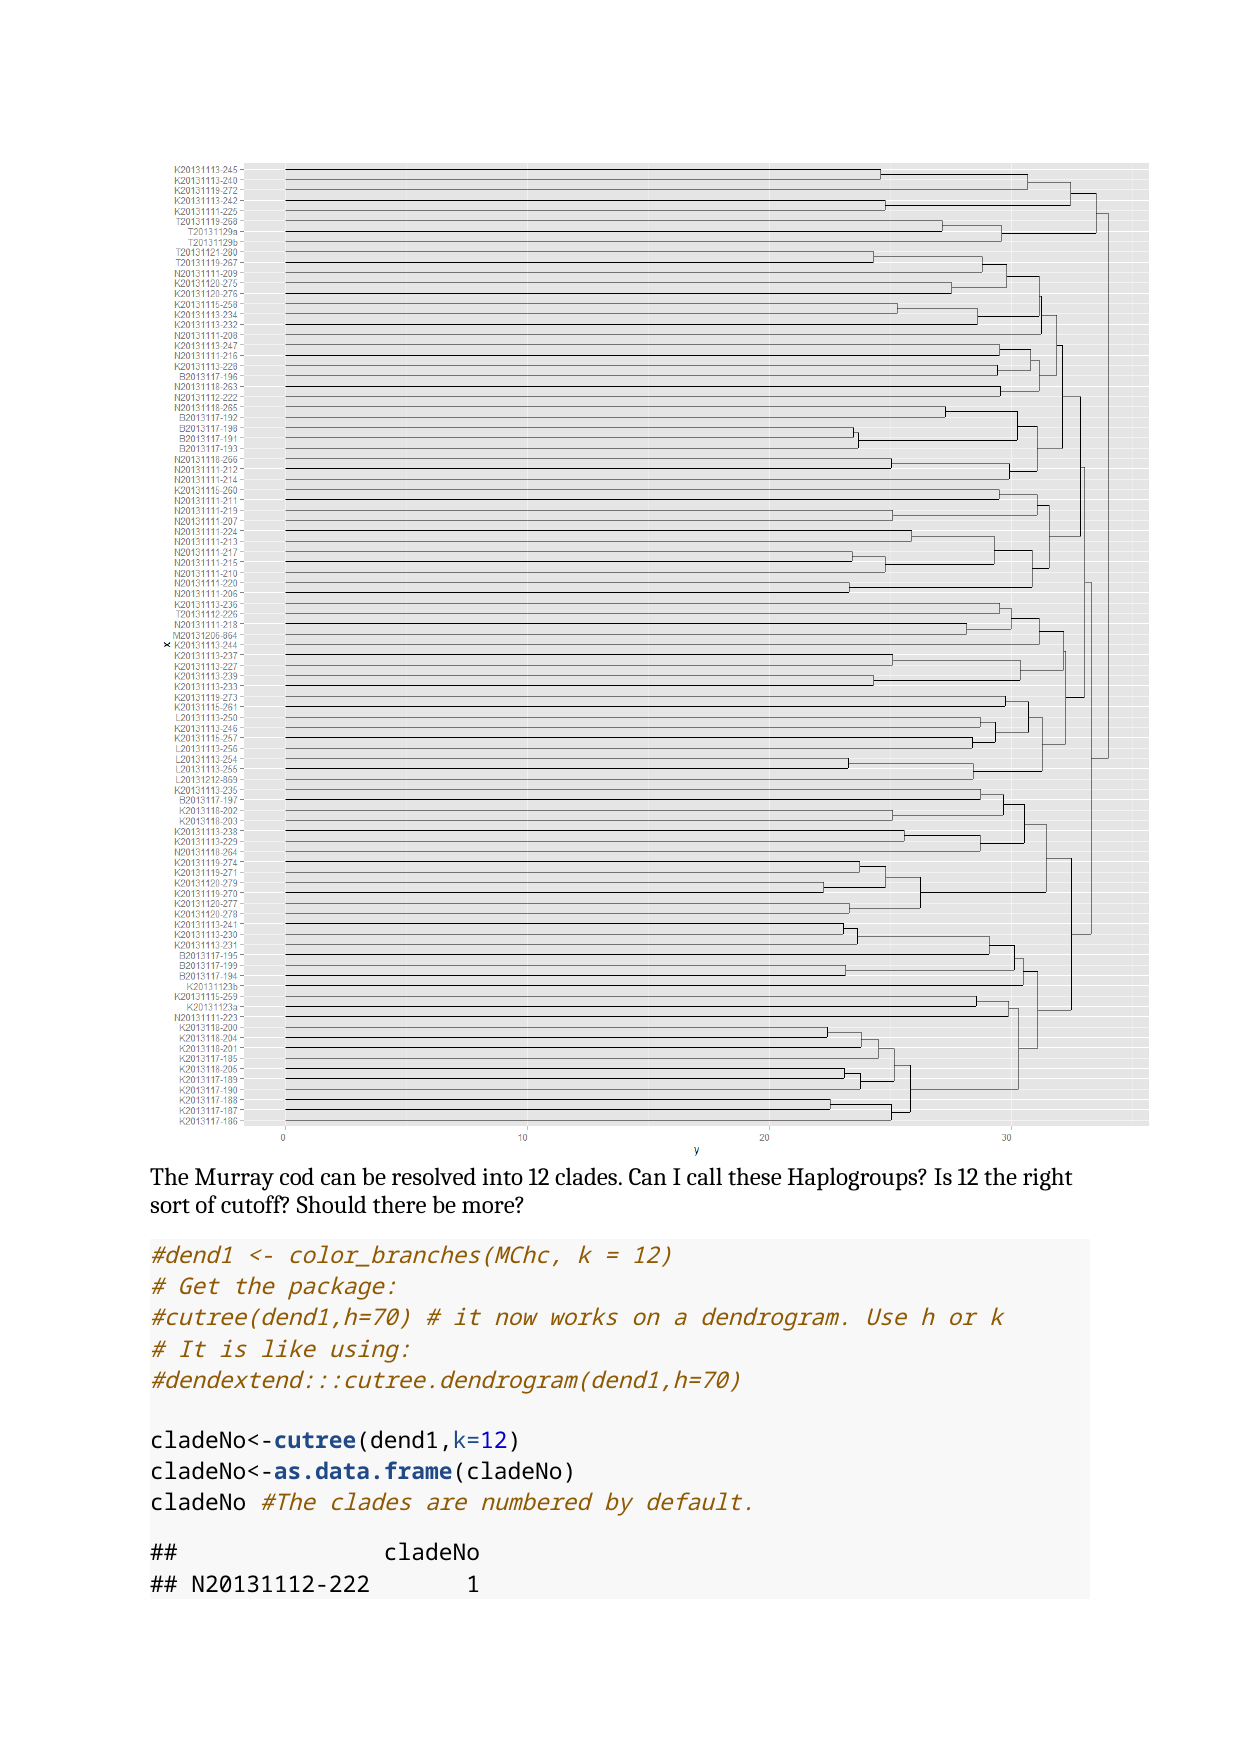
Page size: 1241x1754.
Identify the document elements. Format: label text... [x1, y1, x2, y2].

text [150, 1536, 1090, 1599]
text #dend1 <- color_branches(MChc, k = 12) # Get the package: #cutree(dend1,h=70) # it now works on a dendrogram. Use h or k # It is like using: #dendextend:::cutree.dendrogram(dend1,h=70) cladeNo<-cutree(dend1,k=12) cladeNo<-as.data.frame(cladeNo) cladeNo #The clades are numbered by default. [150, 1239, 1090, 1518]
text The Murray cod can be resolved into 12 clades. Can I call these Haplogroups? Is 12 the right sort of cutoff? Should there be more? [150, 1163, 1090, 1220]
picture [150, 150, 1163, 1163]
